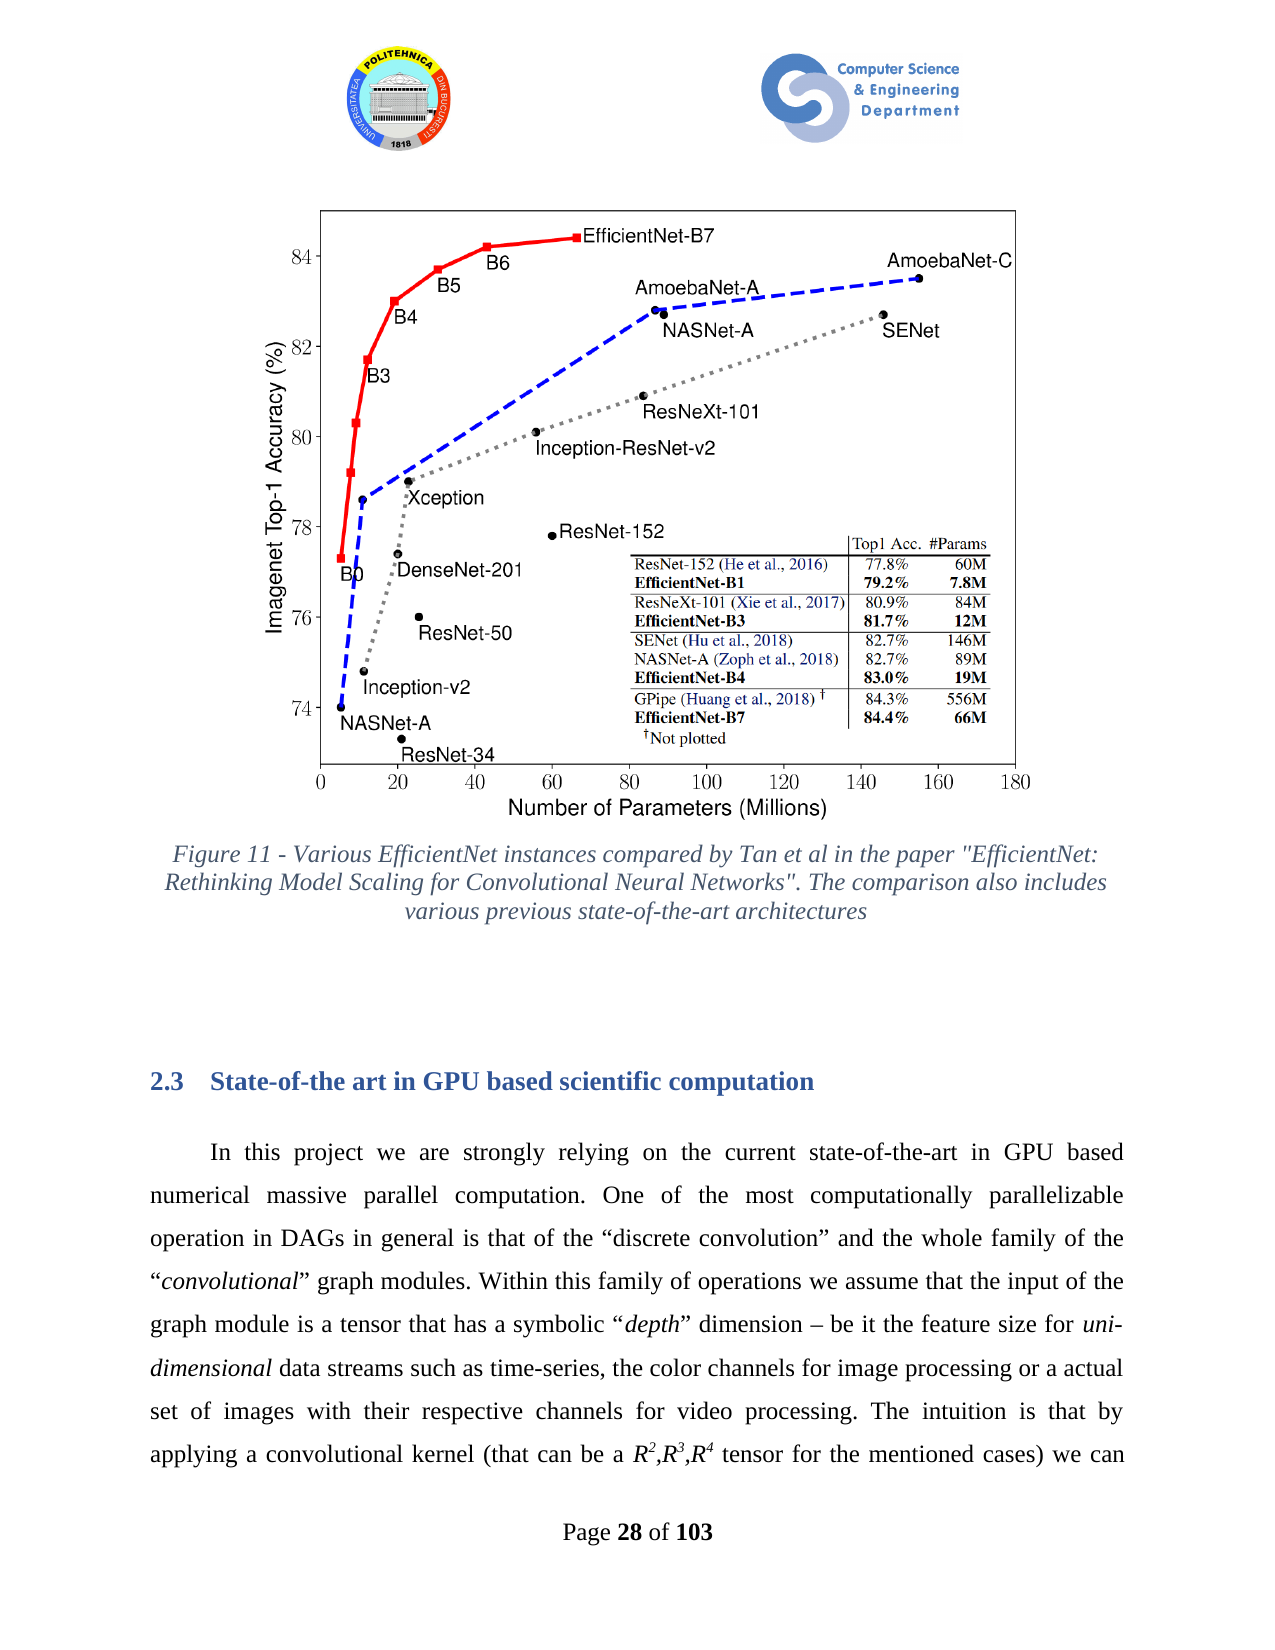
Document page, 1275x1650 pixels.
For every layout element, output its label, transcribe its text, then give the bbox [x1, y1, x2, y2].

picture [760, 53, 963, 144]
picture [346, 46, 451, 151]
picture [234, 178, 1040, 825]
subtitle State-of-the art in GPU based scientific computation [150, 1065, 1125, 1096]
